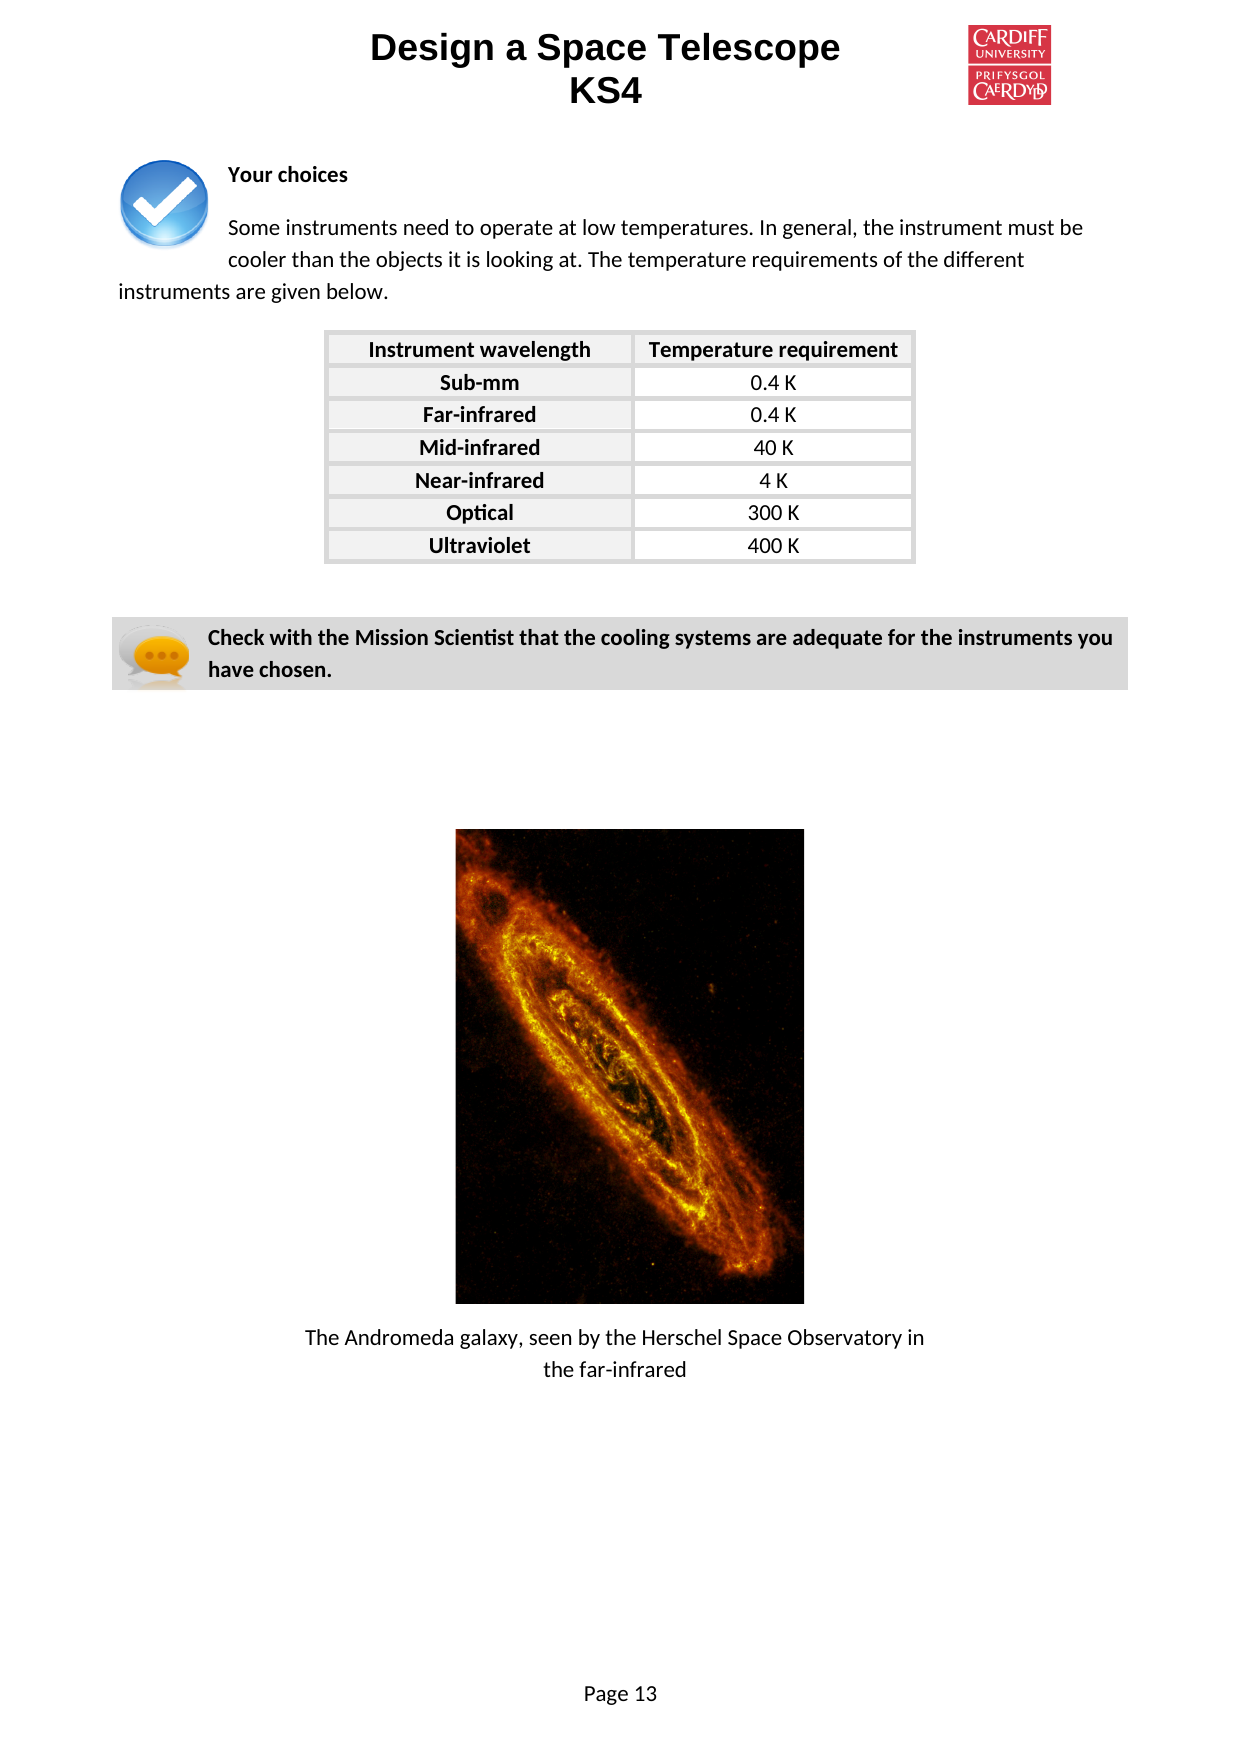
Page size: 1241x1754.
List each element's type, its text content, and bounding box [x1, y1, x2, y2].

table_cell Ultraviolet [329, 531, 631, 559]
table_cell 400 K [635, 531, 911, 559]
table_cell Mid-infrared [329, 433, 631, 461]
table_header Instrument wavelength [329, 335, 631, 363]
table_cell 0.4 K [635, 368, 911, 396]
table_cell Near-infrared [329, 466, 631, 494]
table_cell Sub-mm [329, 368, 631, 396]
table_header Temperature requirement [635, 335, 911, 363]
table_cell Optical [329, 499, 631, 527]
table_cell 40 K [635, 433, 911, 461]
text Check with the Mission Scientist that the cooling systems are adequate for the instruments you have chosen. [189, 623, 1122, 683]
picture [455, 829, 805, 1304]
table_cell 4 K [635, 466, 911, 494]
table_cell 300 K [635, 499, 911, 527]
table_cell Far-infrared [329, 401, 631, 428]
picture [118, 622, 189, 693]
picture [118, 188, 209, 213]
subtitle Your choices [118, 160, 1122, 188]
table_cell 0.4 K [635, 401, 911, 428]
picture [968, 25, 1052, 105]
text Some instruments need to operate at low temperatures. In general, the instrument must be cooler than the objects it is looking at. The temperature requirements of the different instruments are given below. [118, 213, 1122, 305]
